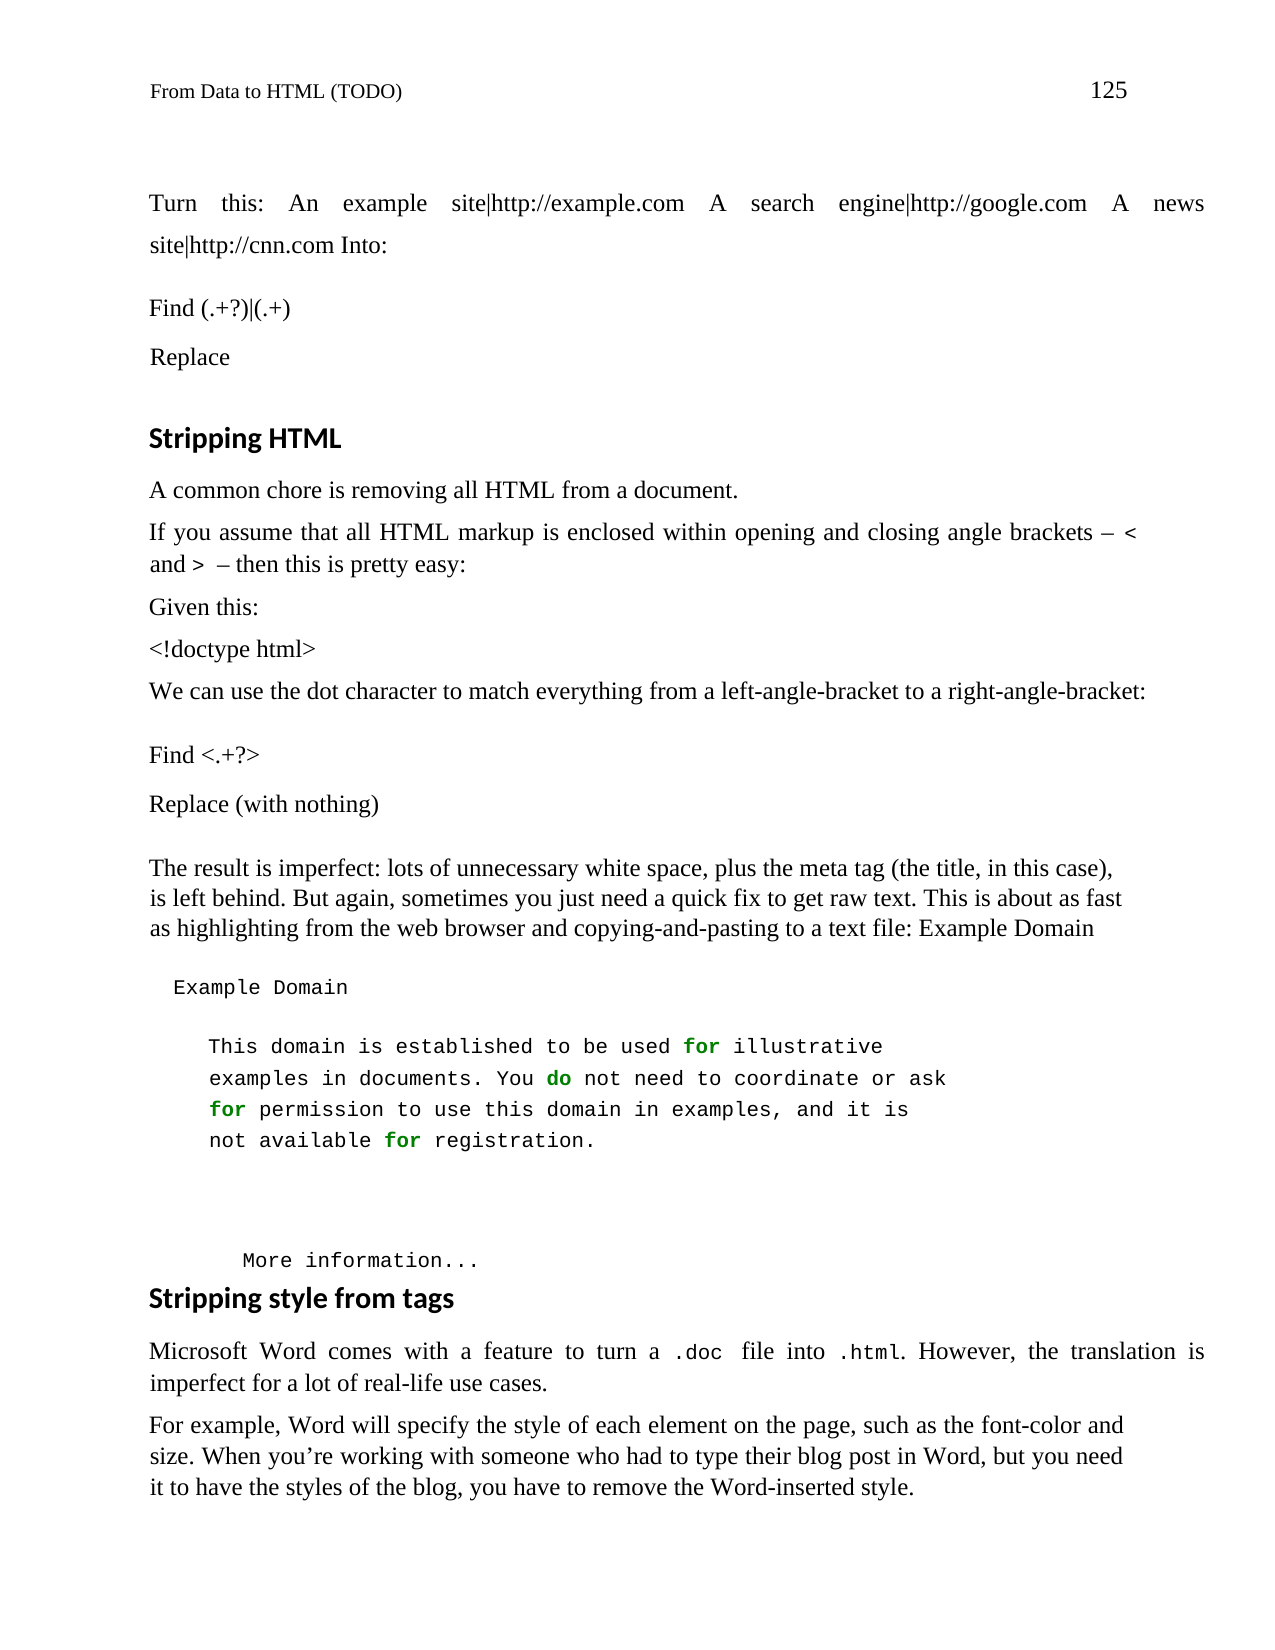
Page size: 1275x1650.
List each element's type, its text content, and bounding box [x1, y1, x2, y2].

text Example Domain [173, 977, 1155, 1000]
text Find (.+?)|(.+) Replace [148, 293, 372, 371]
text Given this: [148, 592, 1205, 621]
text The result is imperfect: lots of unnecessary white space, plus the meta tag (the title, in this case), is left behind. But again, sometimes you just need a quick fix to get raw text. This is about as fast as highlighting from the web browser and copying-and-pasting to a text file: Example Domain [148, 853, 1126, 942]
text Turn this: An example site|http://example.com A search engine|http://google.com A news site|http://cnn.com Into: [148, 188, 1205, 258]
text A common chore is removing all HTML from a document. [148, 475, 1205, 504]
text This domain is established to be used for illustrative examples in documents. You do not need to coordinate or ask for permission to use this domain in examples, and it is not available for registration. [208, 1036, 947, 1154]
text We can use the dot character to match everything from a left-angle-bracket to a right-angle-bracket: [148, 676, 1205, 705]
text For example, Word will specify the style of each element on the page, such as the font-color and size. When you’re working with someone who had to type their blog post in Word, but you need it to have the styles of the blog, you have to remove the Word-inserted style. [148, 1410, 1125, 1501]
text <!doctype html> [148, 634, 1205, 663]
subtitle Stripping HTML [148, 419, 1206, 456]
text If you assume that all HTML markup is enclosed within opening and closing angle brackets – < and > – then this is pretty easy: [148, 517, 1137, 578]
text Find <.+?> [148, 740, 1205, 769]
text Microsoft Word comes with a feature to turn a .doc file into .html. However, the translation is imperfect for a lot of real-life use cases. [148, 1336, 1205, 1397]
text Replace (with nothing) [148, 789, 1206, 818]
text More information... [242, 1250, 1155, 1274]
subtitle Stripping style from tags [148, 1279, 1206, 1316]
